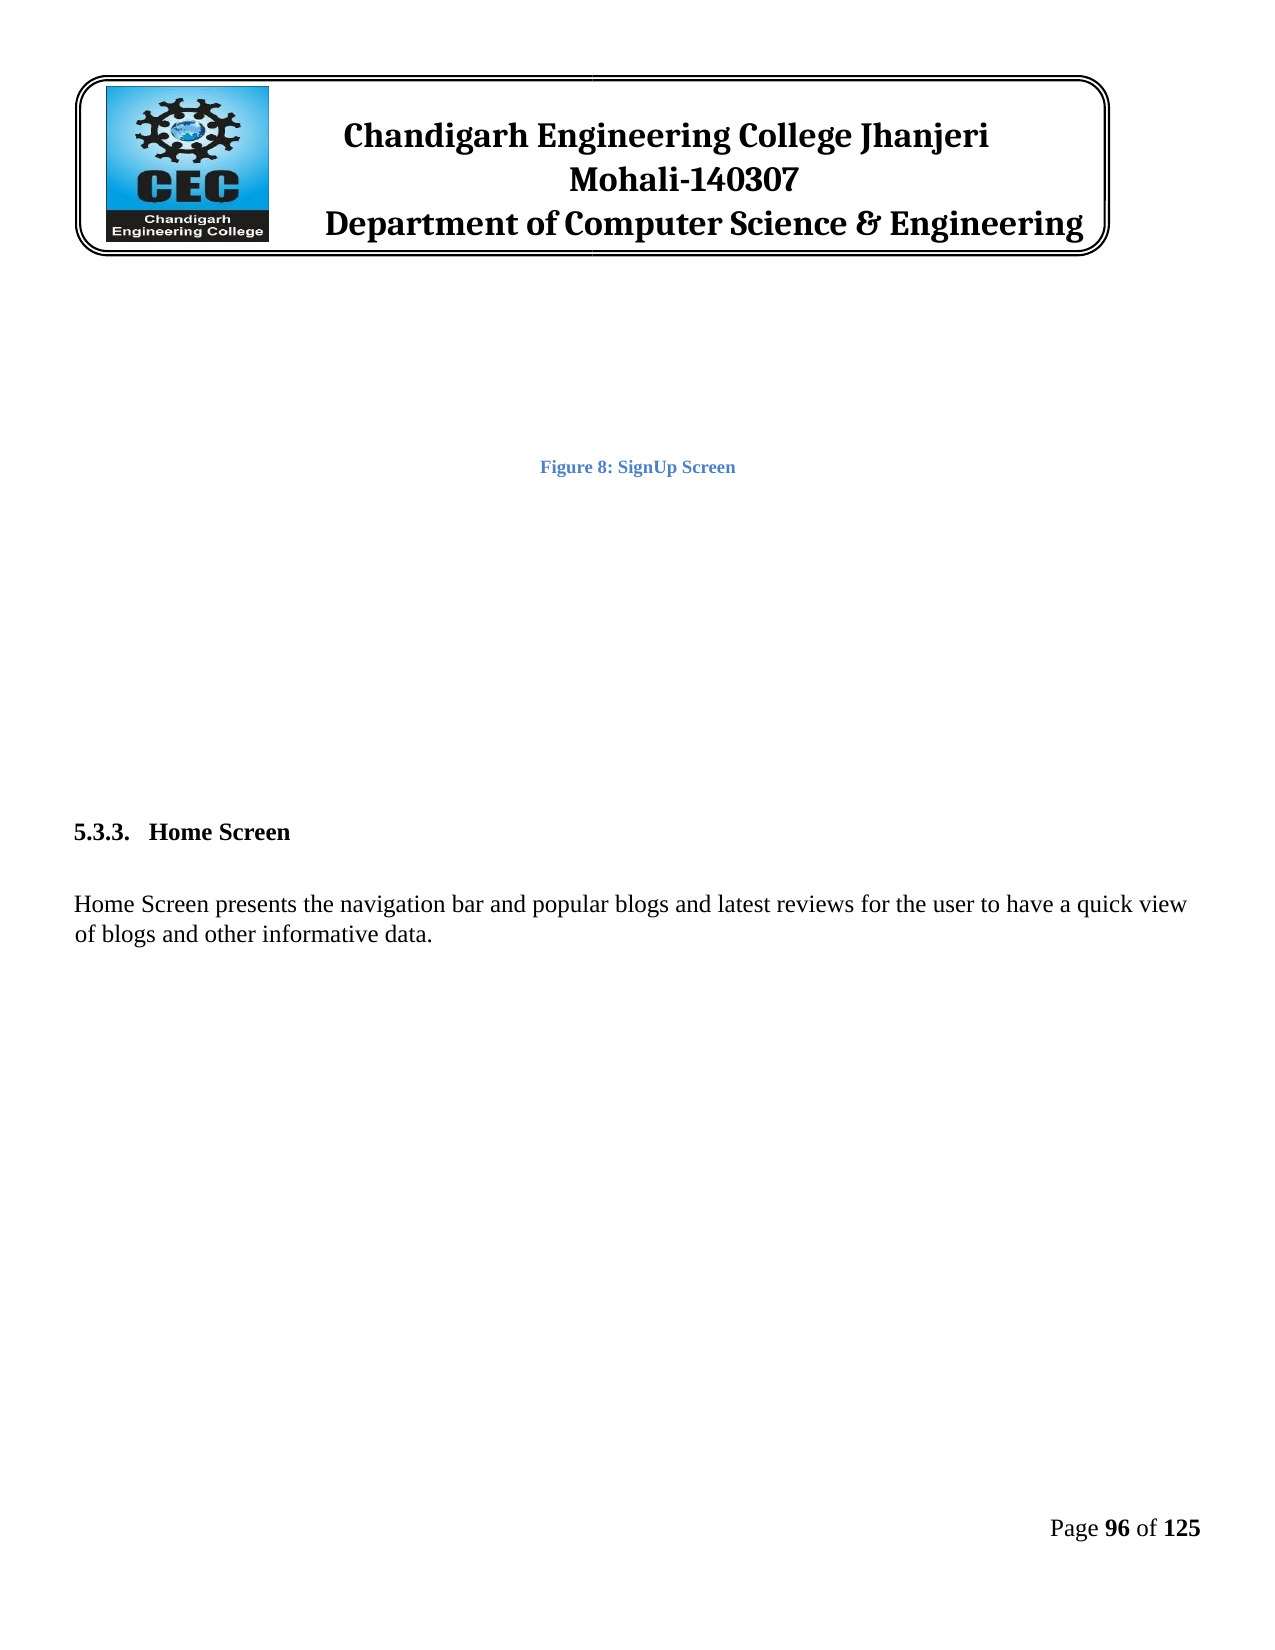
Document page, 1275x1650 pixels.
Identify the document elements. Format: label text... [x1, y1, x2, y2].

text Figure 8: SignUp Screen [75, 456, 1200, 477]
picture [106, 86, 269, 204]
subtitle Home Screen [73, 817, 1201, 845]
text Home Screen presents the navigation bar and popular blogs and latest reviews for the user to have a quick view of blogs and other informative data. [73, 889, 1200, 948]
picture [106, 209, 269, 242]
